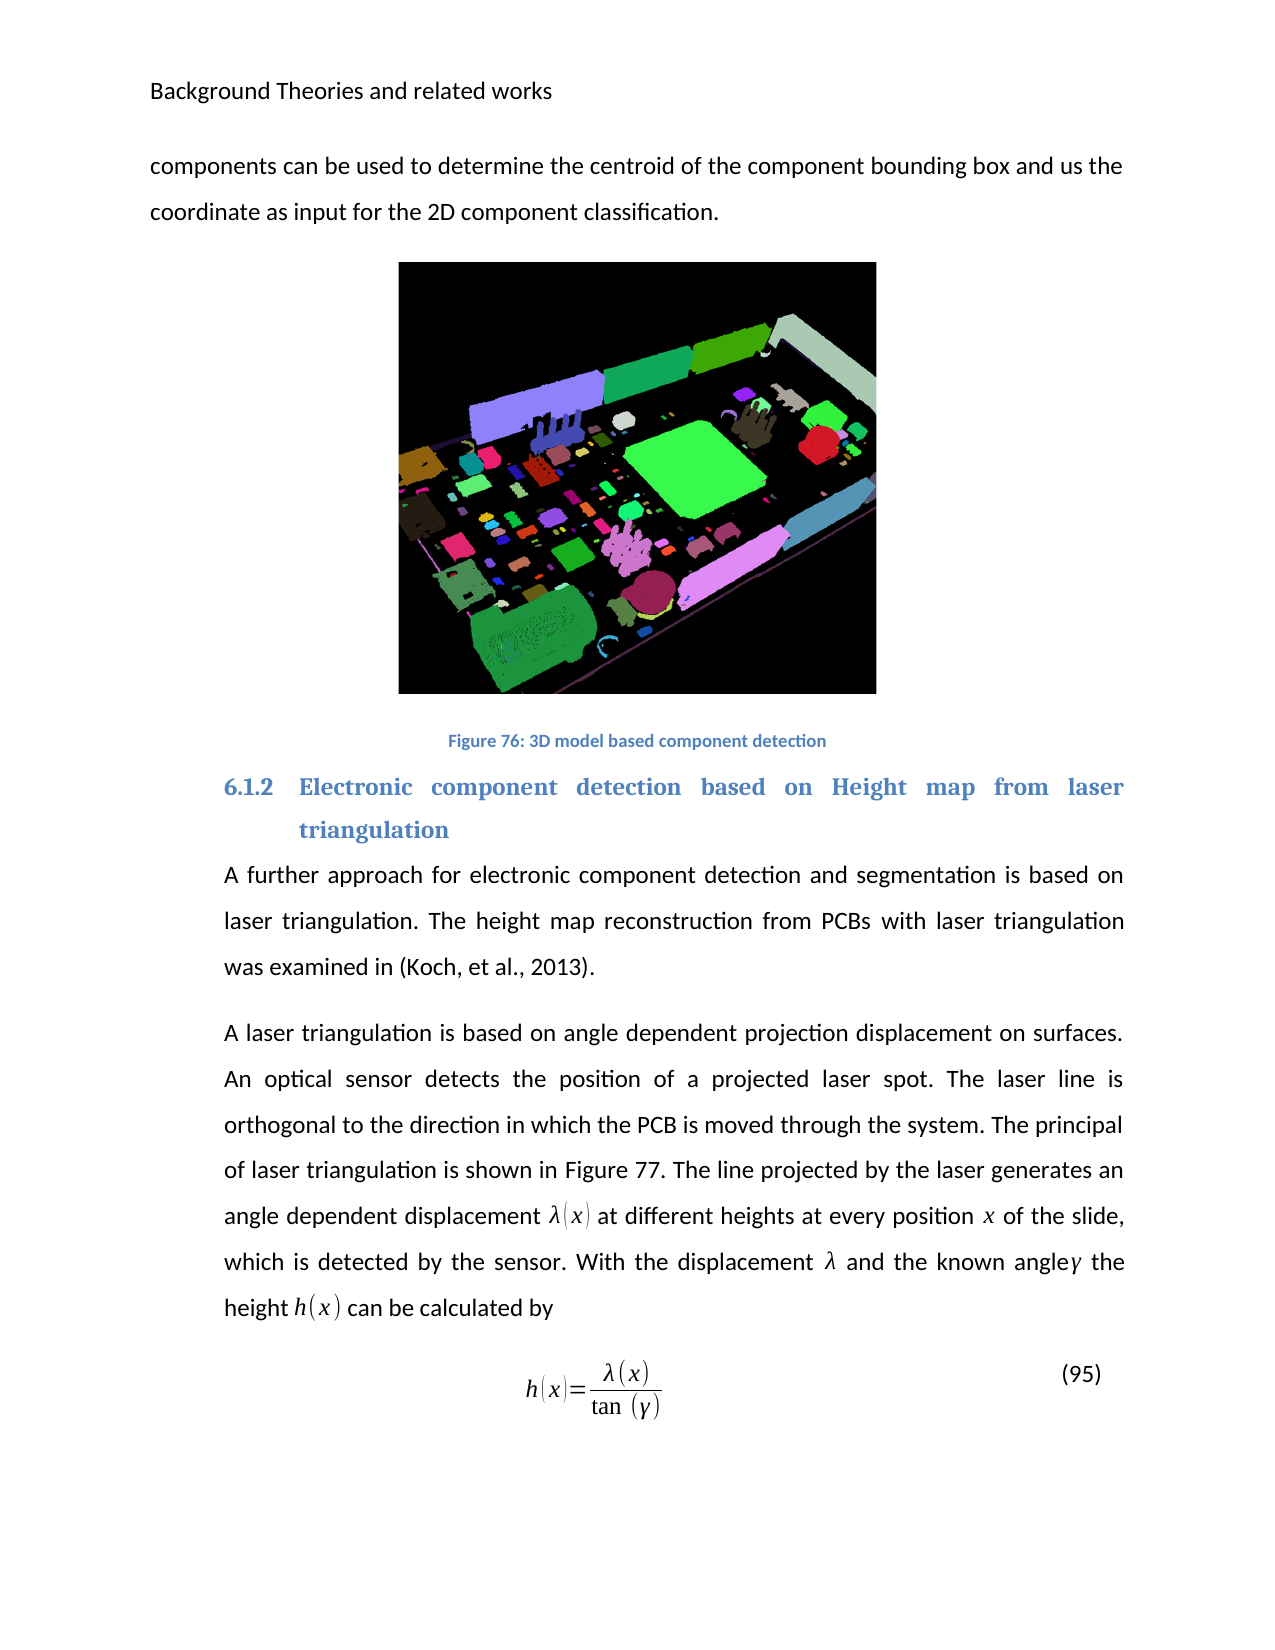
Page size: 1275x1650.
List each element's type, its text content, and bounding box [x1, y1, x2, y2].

picture [398, 262, 877, 694]
text A further approach for electronic component detection and segmentation is based on laser triangulation. The height map reconstruction from PCBs with laser triangulation was examined in . [224, 859, 1125, 981]
subtitle Electronic component detection based on Height map from laser triangulation [224, 773, 1125, 845]
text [150, 150, 1125, 226]
text A laser triangulation is based on angle dependent projection displacement on surfaces. An optical sensor detects the position of a projected laser spot. The laser line is orthogonal to the direction in which the PCB is moved through the system. The principal of laser triangulation is shown in Figure 77. The line projected by the laser generates an angle dependent displacement at different heights at every position of the slide, which is detected by the sensor. With the displacement and the known angle the height can be calculated by [224, 1017, 1125, 1322]
table_header [139, 1358, 1050, 1436]
